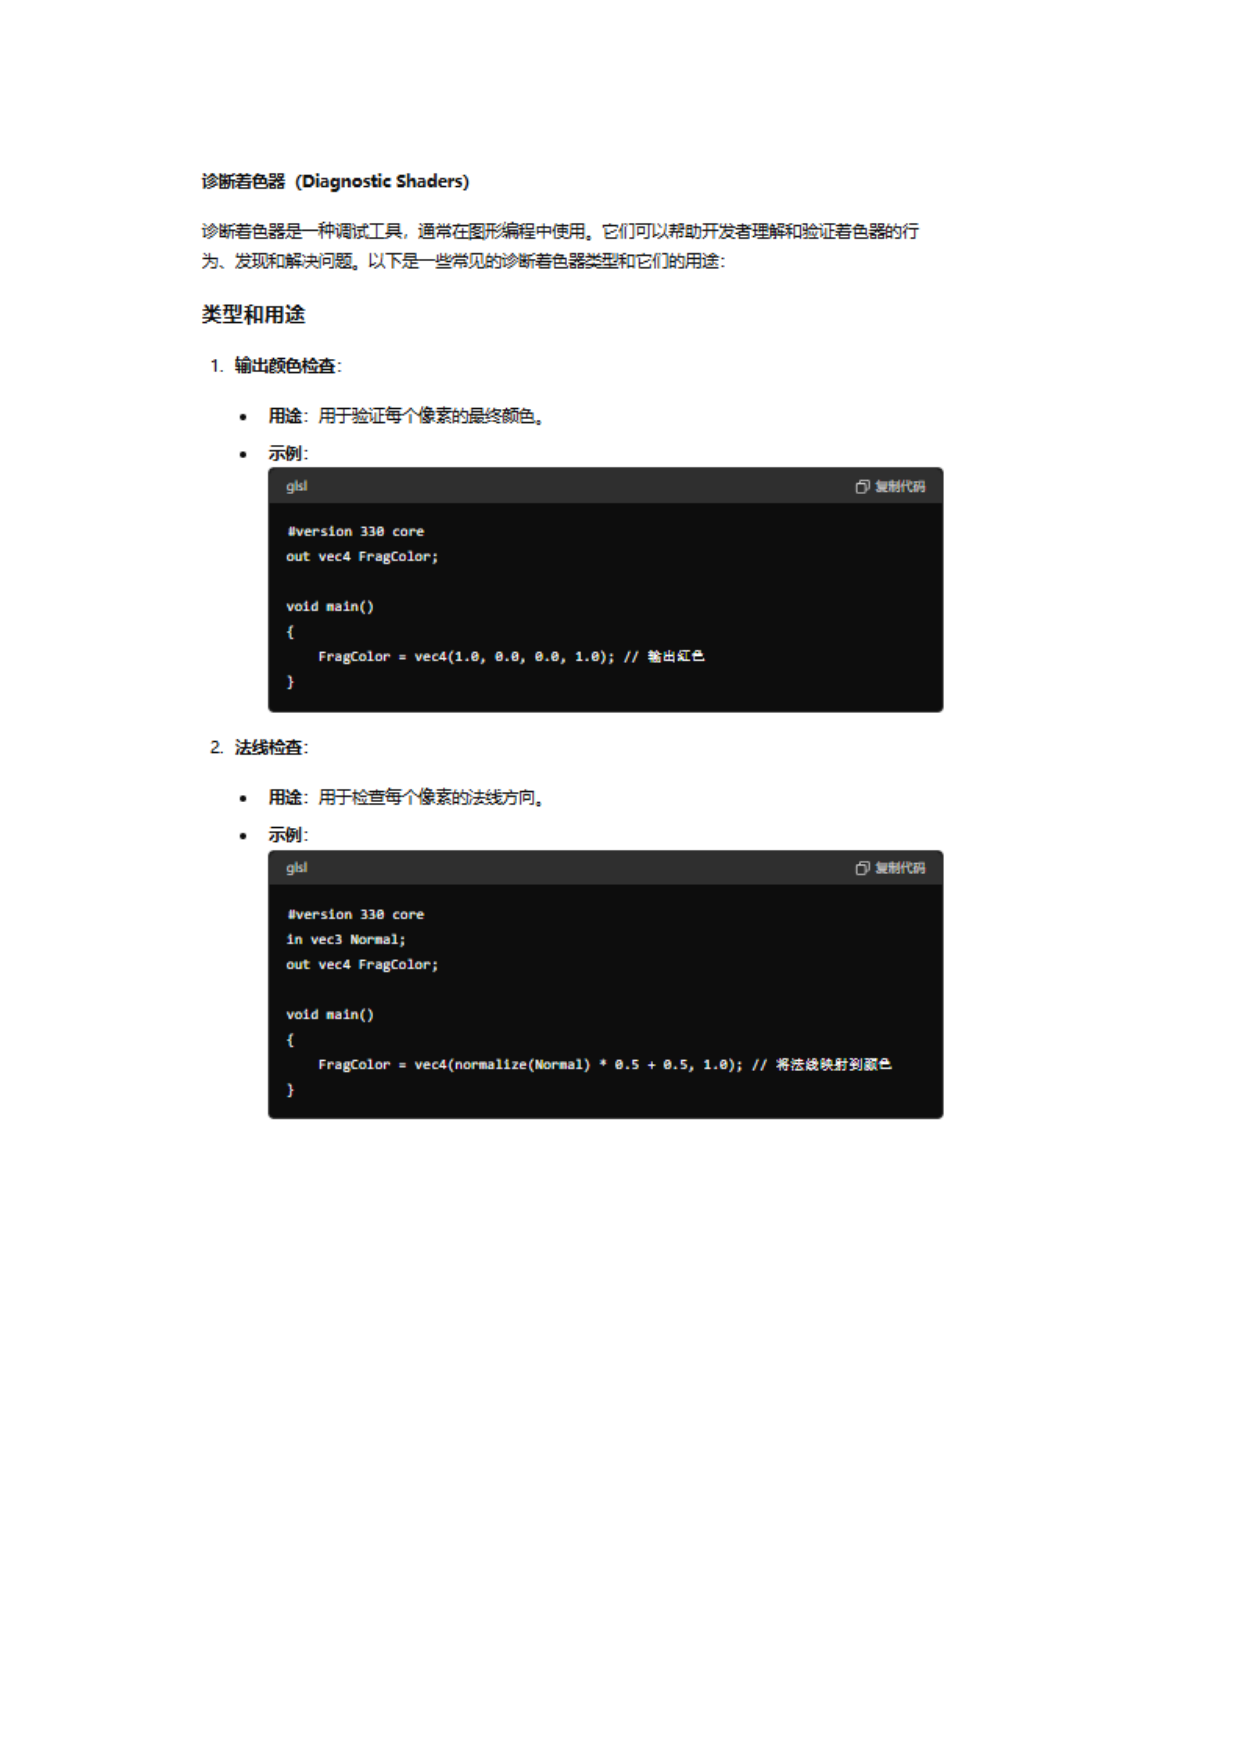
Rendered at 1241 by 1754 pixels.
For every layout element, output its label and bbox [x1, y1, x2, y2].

picture [187, 162, 1008, 1135]
